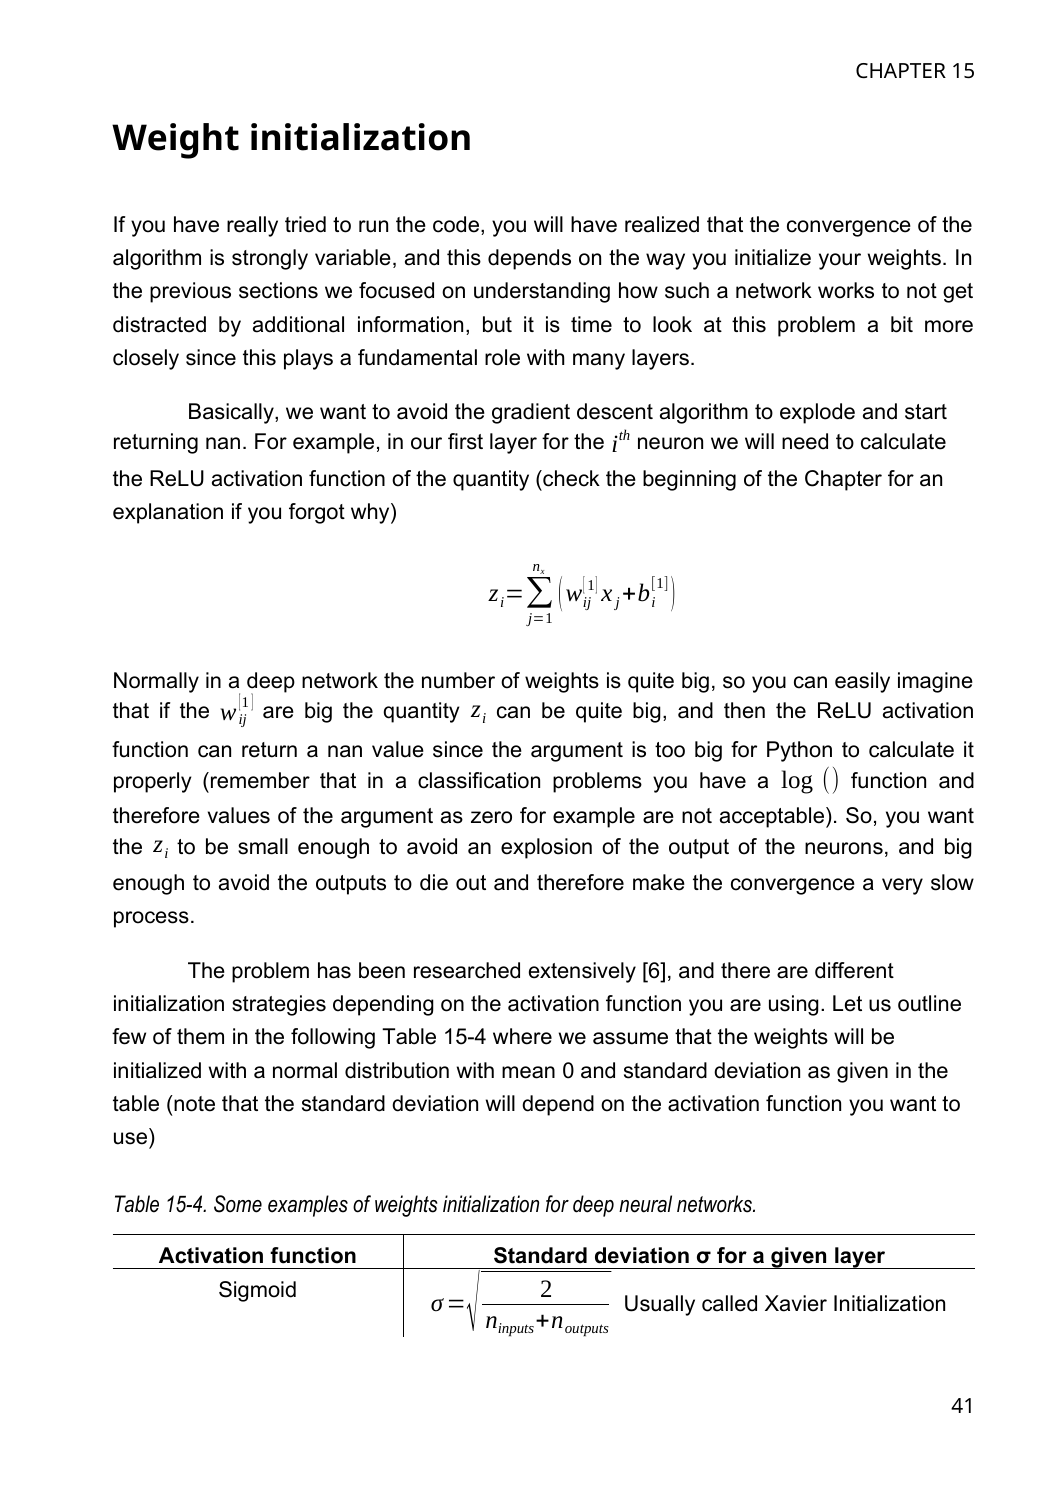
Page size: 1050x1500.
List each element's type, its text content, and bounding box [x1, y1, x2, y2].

text The problem has been researched extensively [6], and there are different initialization strategies depending on the activation function you are using. Let us outline few of them in the following Table 15-4 where we assume that the weights will be initialized with a normal distribution with mean 0 and standard deviation as given in the table (note that the standard deviation will depend on the activation function you want to use) [112, 949, 975, 1149]
text If you have really tried to run the code, you will have realized that the convergence of the algorithm is strongly variable, and this depends on the way you initialize your weights. In the previous sections we focused on understanding how such a network works to not get distracted by additional information, but it is time to look at this problem a bit more closely since this plays a fundamental role with many layers. [112, 203, 975, 370]
text Table 15-4. Some examples of weights initialization for deep neural networks. [112, 1191, 975, 1217]
table_cell Usually called Xavier Initialization [404, 1269, 975, 1337]
subtitle Weight initialization [112, 112, 975, 161]
text Basically, we want to avoid the gradient descent algorithm to explode and start returning nan. For example, in our first layer for the neuron we will need to calculate the ReLU activation function of the quantity (check the beginning of the Chapter for an explanation if you forgot why) [112, 391, 975, 524]
table_cell Sigmoid [113, 1269, 403, 1337]
table_header Activation function [113, 1235, 403, 1268]
table_header Standard deviation σ for a given layer [404, 1235, 975, 1268]
text Normally in a deep network the number of weights is quite big, so you can easily imagine that if the are big the quantity can be quite big, and then the ReLU activation function can return a nan value since the argument is too big for Python to calculate it properly (remember that in a classification problems you have a function and therefore values of the argument as zero for example are not acceptable). So, you want the to be small enough to avoid an explosion of the output of the neurons, and big enough to avoid the outputs to die out and therefore make the convergence a very slow process. [112, 660, 975, 928]
